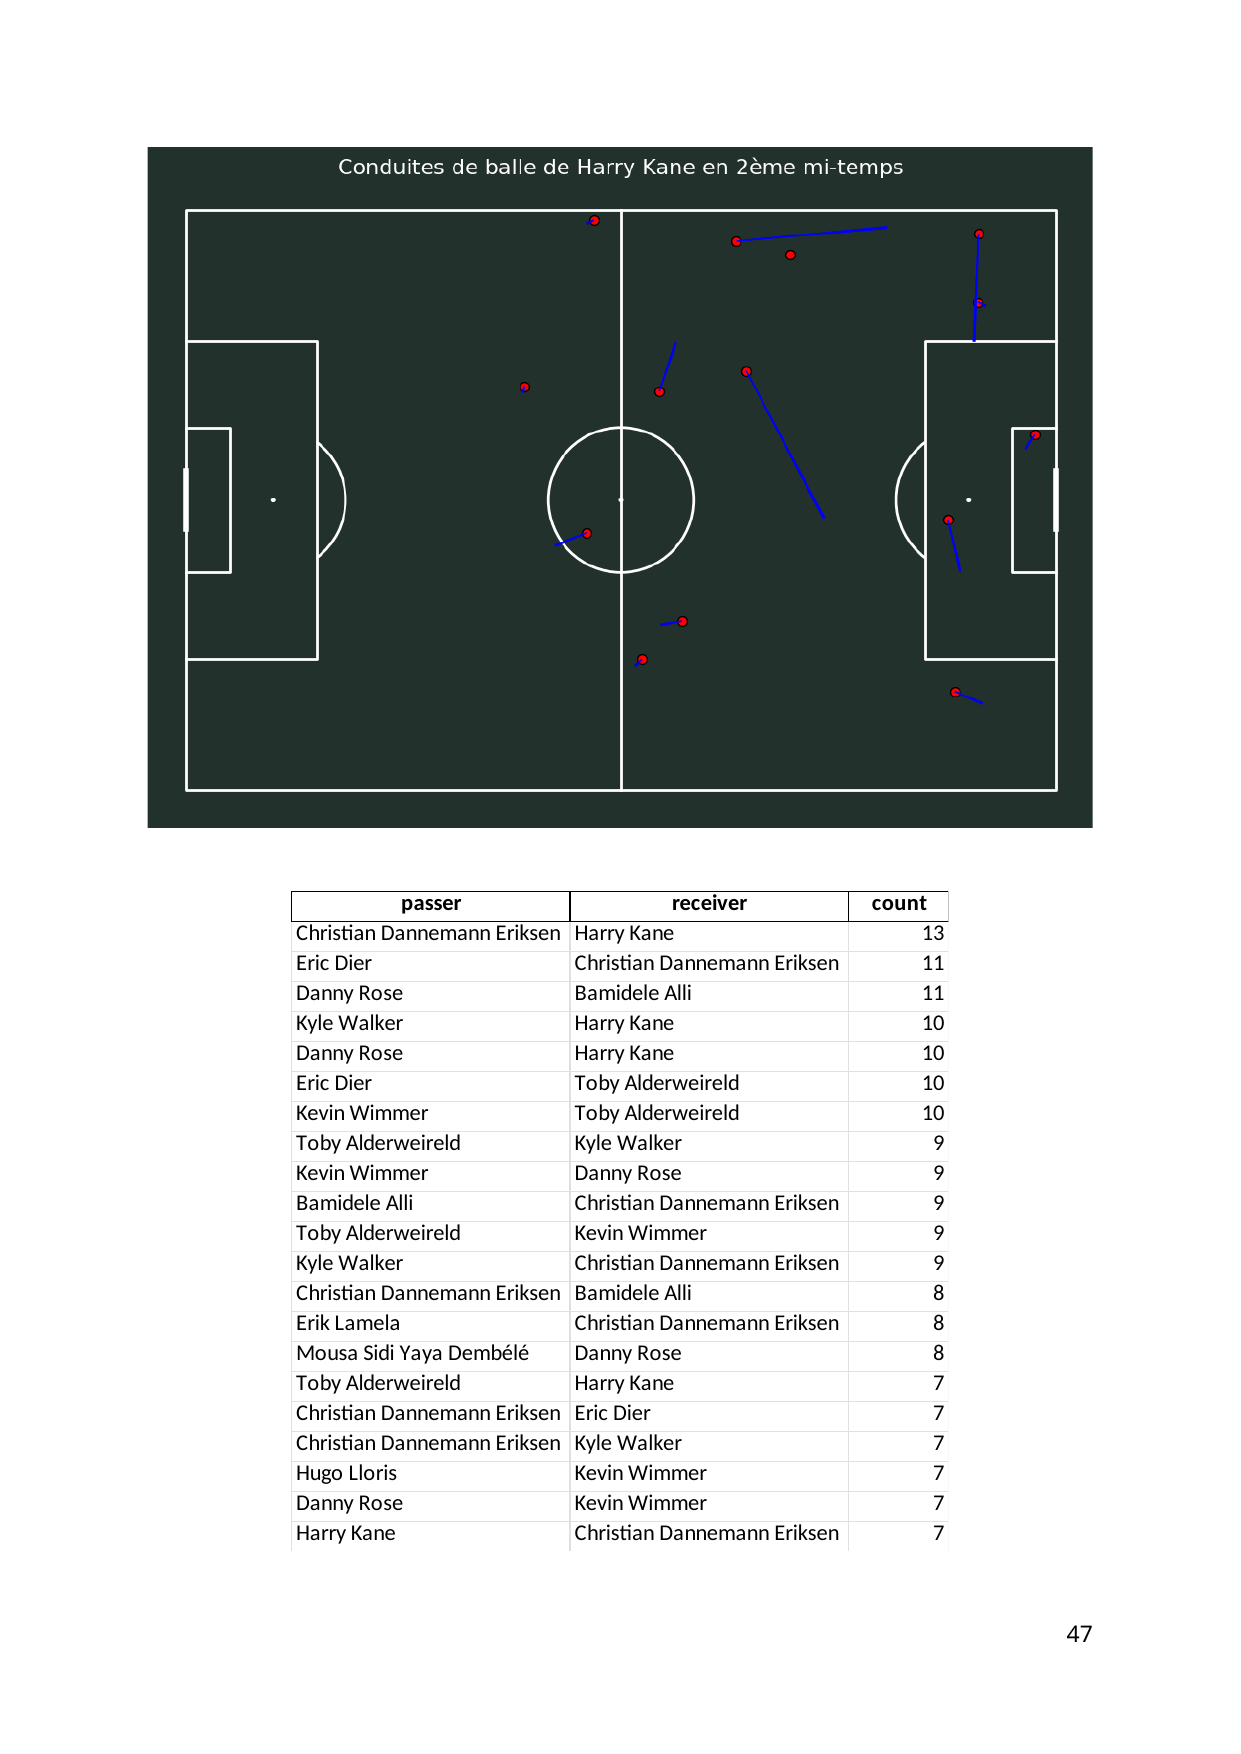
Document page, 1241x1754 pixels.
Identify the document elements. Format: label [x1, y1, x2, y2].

picture [147, 147, 1093, 828]
